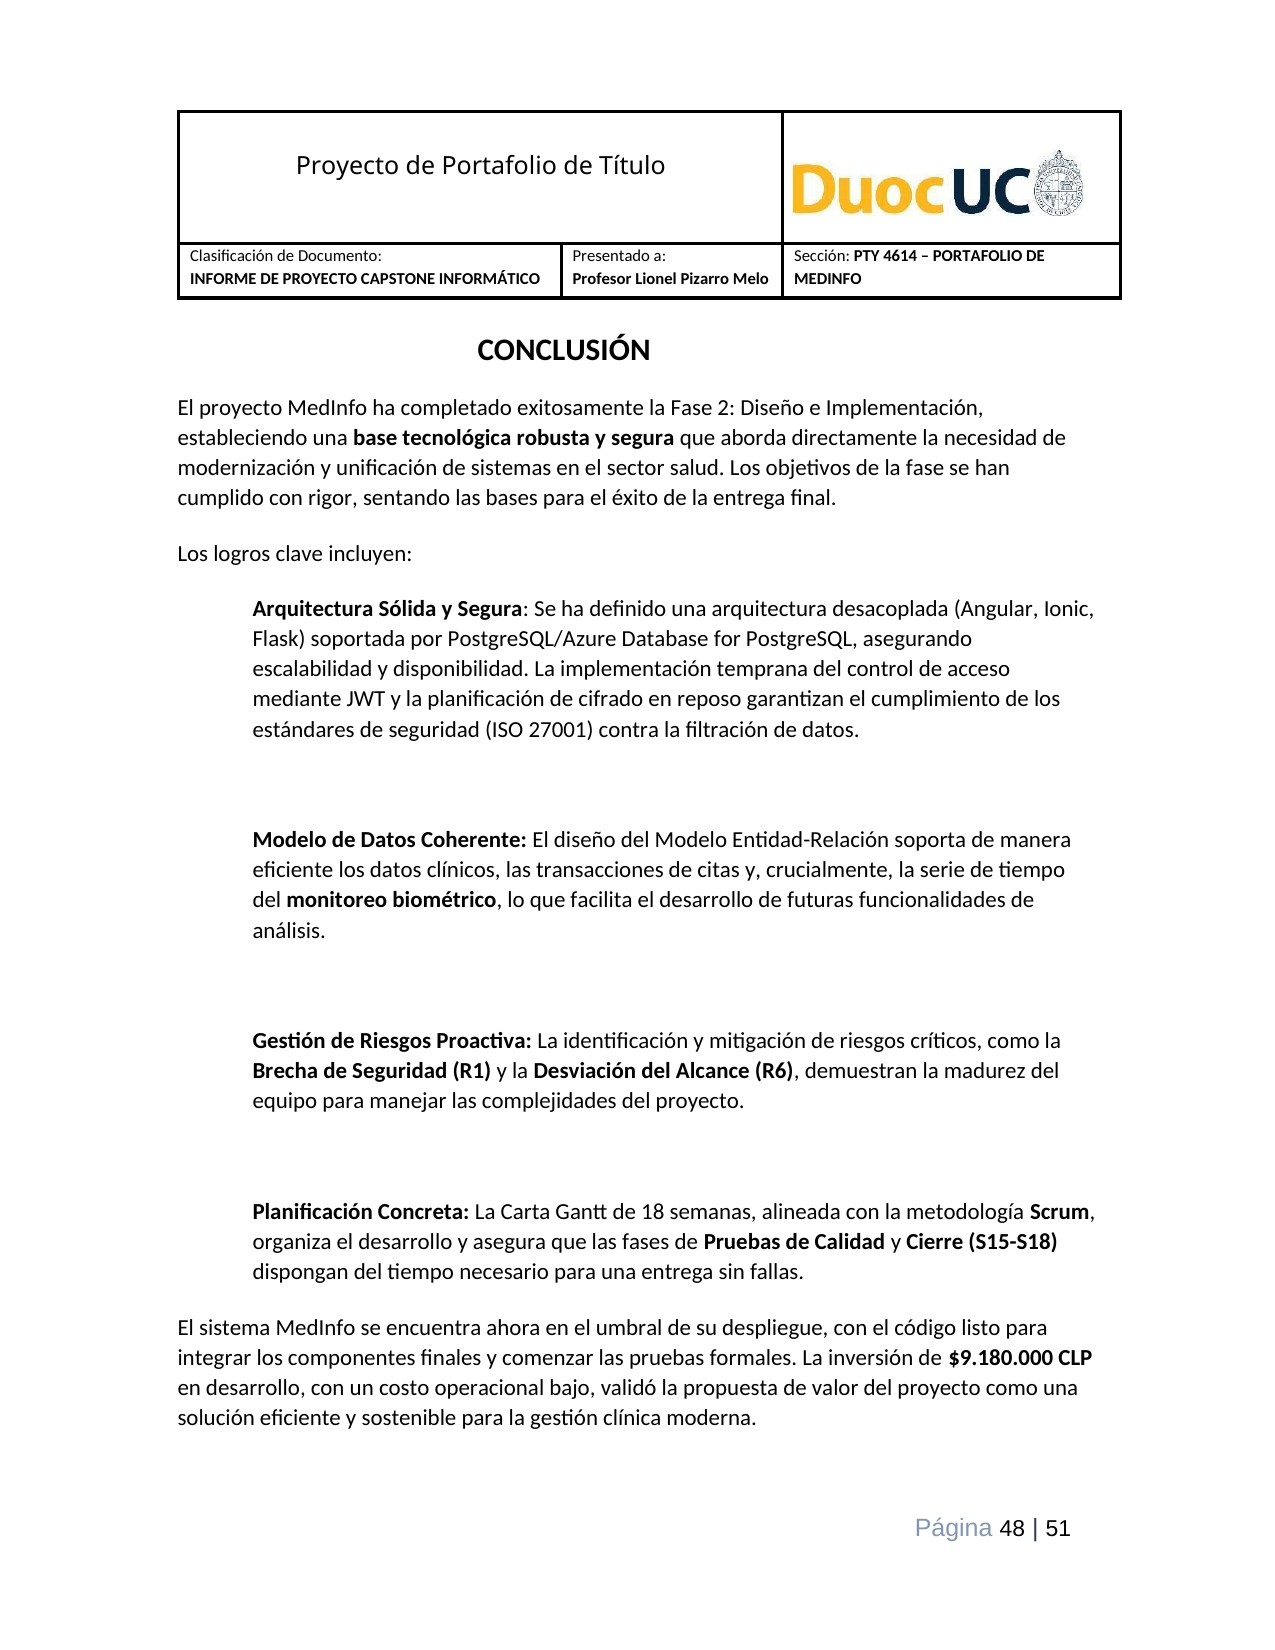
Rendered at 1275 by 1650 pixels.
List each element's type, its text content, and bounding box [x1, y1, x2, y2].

text Arquitectura Sólida y Segura: Se ha definido una arquitectura desacoplada (Angular, Ionic, Flask) soportada por PostgreSQL/Azure Database for PostgreSQL, asegurando escalabilidad y disponibilidad. La implementación temprana del control de acceso mediante JWT y la planificación de cifrado en reposo garantizan el cumplimiento de los estándares de seguridad (ISO 27001) contra la filtración de datos. [252, 594, 1098, 743]
text El proyecto MedInfo ha completado exitosamente la Fase 2: Diseño e Implementación, estableciendo una base tecnológica robusta y segura que aborda directamente la necesidad de modernización y unificación de sistemas en el sector salud. Los objetivos de la fase se han cumplido con rigor, sentando las bases para el éxito de la entrega final. [177, 393, 1098, 511]
text El sistema MedInfo se encuentra ahora en el umbral de su despliegue, con el código listo para integrar los componentes finales y comenzar las pruebas formales. La inversión de $9.180.000 CLP en desarrollo, con un costo operacional bajo, validó la propuesta de valor del proyecto como una solución eficiente y sostenible para la gestión clínica moderna. [177, 1313, 1098, 1431]
subtitle CONCLUSIÓN [477, 330, 1098, 368]
text Modelo de Datos Coherente: El diseño del Modelo Entidad-Relación soporta de manera eficiente los datos clínicos, las transacciones de citas y, crucialmente, la serie de tiempo del monitoreo biométrico, lo que facilita el desarrollo de futuras funcionalidades de análisis. [252, 825, 1098, 944]
picture [791, 149, 1085, 216]
text Gestión de Riesgos Proactiva: La identificación y mitigación de riesgos críticos, como la Brecha de Seguridad (R1) y la Desviación del Alcance (R6), demuestran la madurez del equipo para manejar las complejidades del proyecto. [252, 1026, 1098, 1114]
text Los logros clave incluyen: [177, 539, 1098, 567]
text Planificación Concreta: La Carta Gantt de 18 semanas, alineada con la metodología Scrum, organiza el desarrollo y asegura que las fases de Pruebas de Calidad y Cierre (S15-S18) dispongan del tiempo necesario para una entrega sin fallas. [252, 1197, 1098, 1285]
